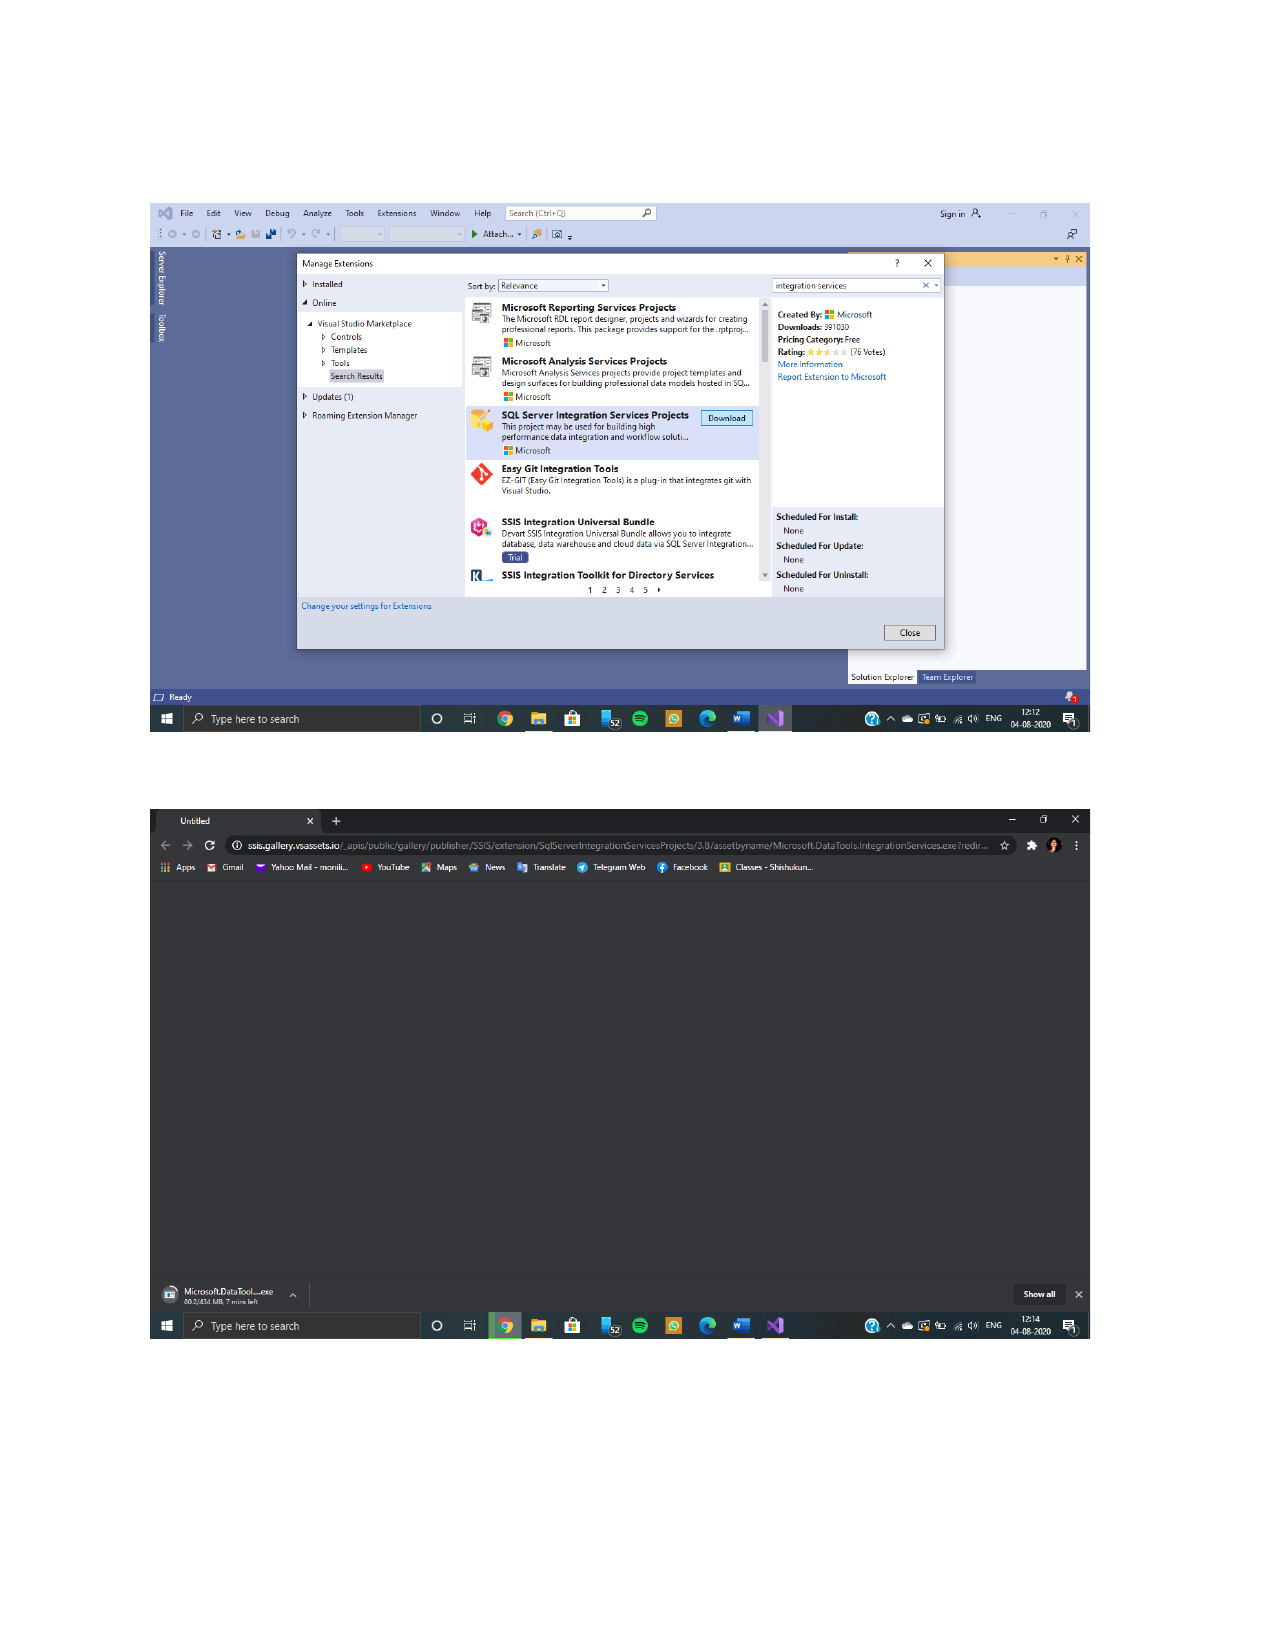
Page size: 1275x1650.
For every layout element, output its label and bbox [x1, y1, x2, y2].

picture [150, 809, 1091, 1339]
picture [150, 203, 1091, 732]
